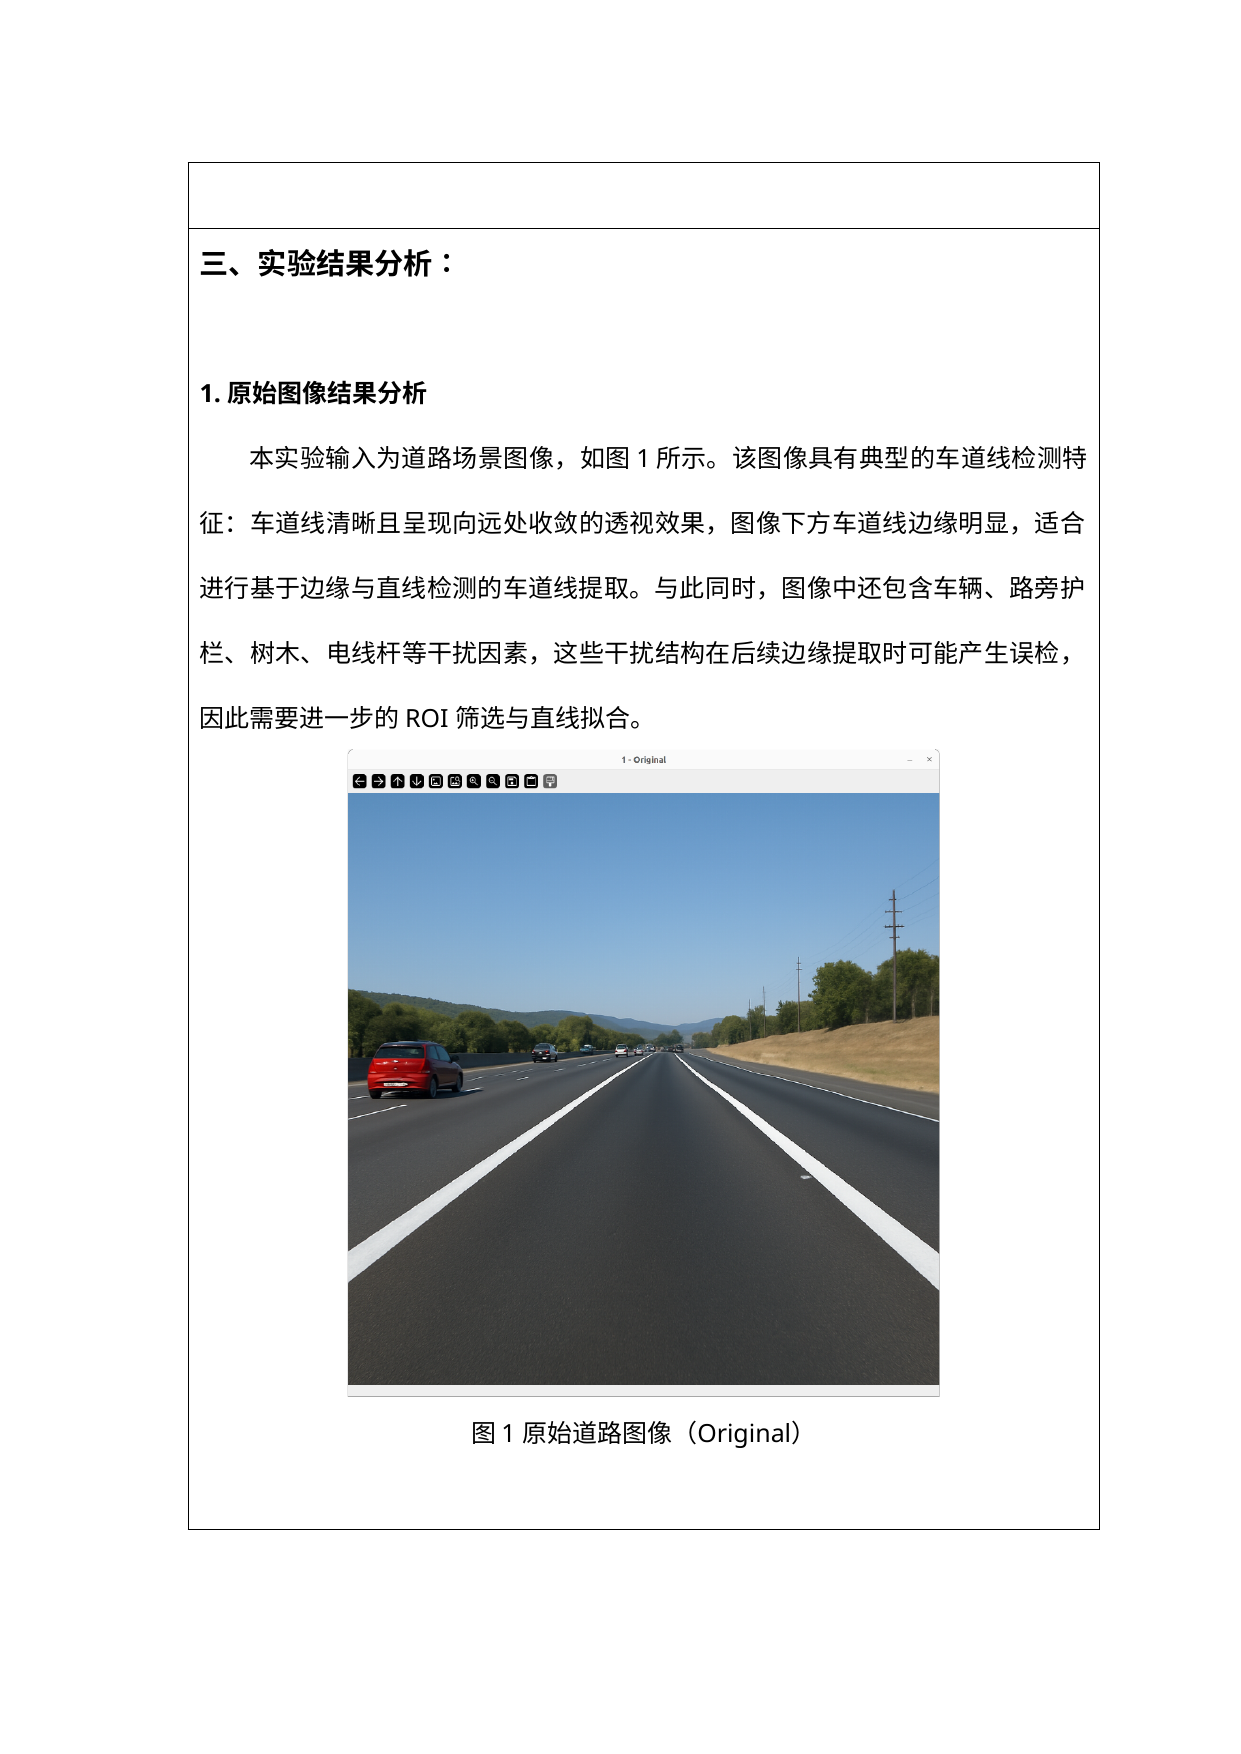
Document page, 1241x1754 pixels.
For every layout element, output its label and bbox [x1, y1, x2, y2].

table_header [189, 163, 1099, 228]
picture [347, 749, 940, 1397]
table_cell [189, 229, 1099, 1529]
